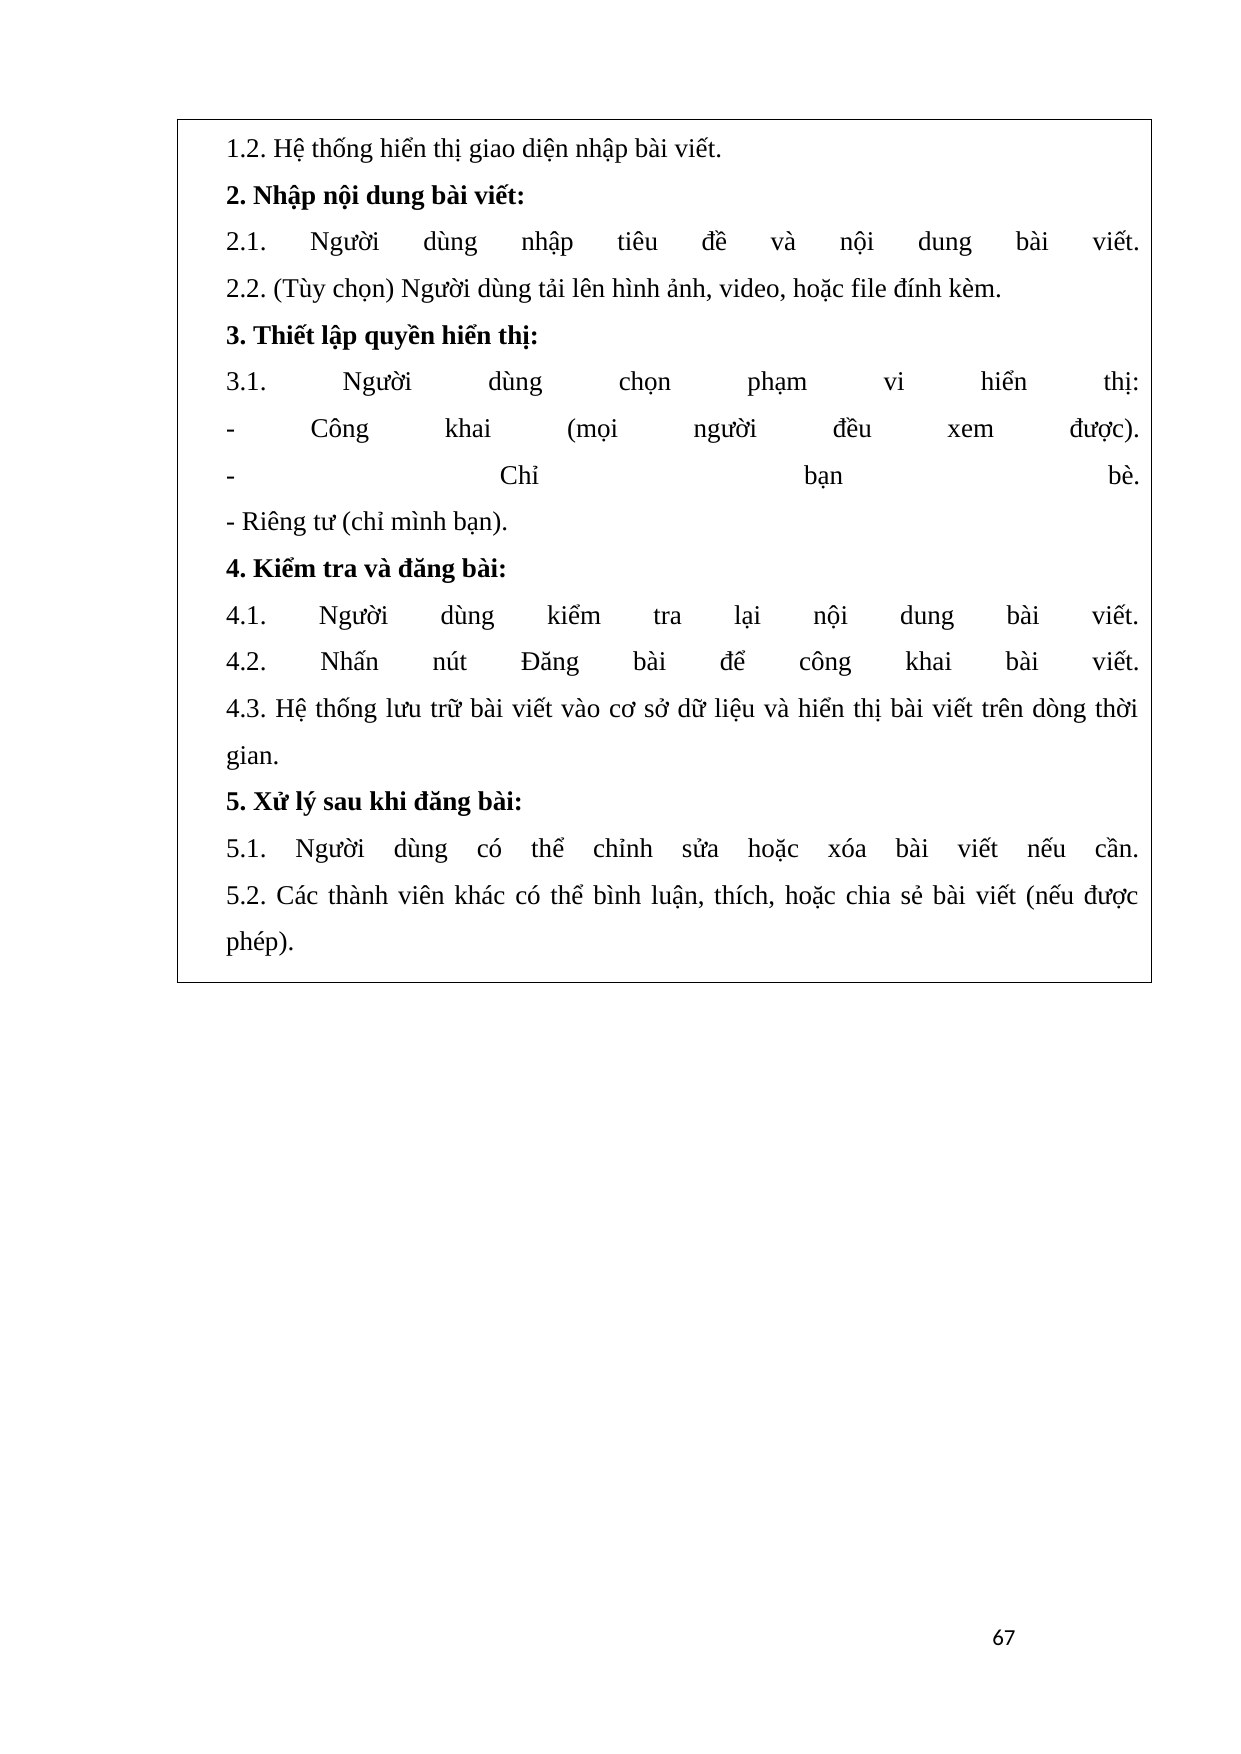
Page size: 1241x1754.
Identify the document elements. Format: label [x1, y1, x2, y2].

table_cell [178, 120, 1151, 982]
